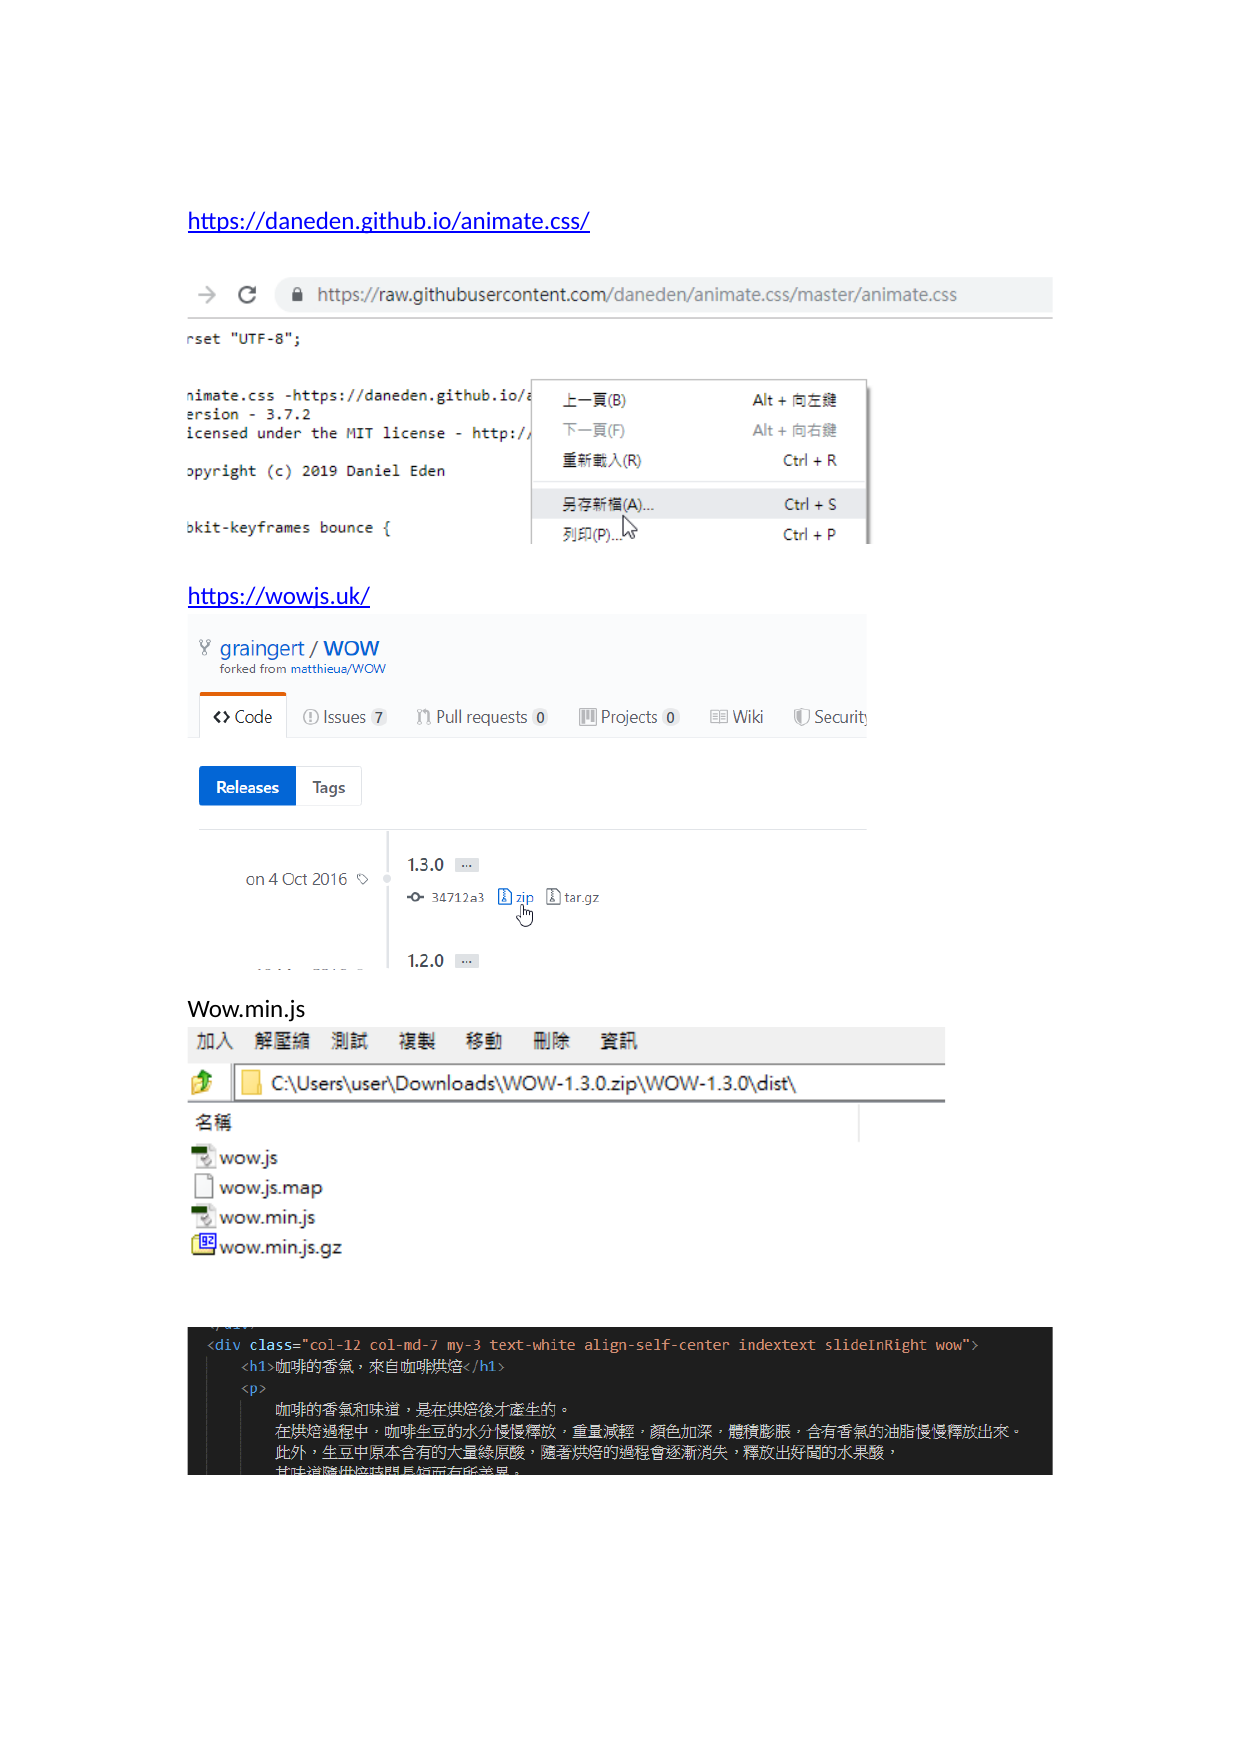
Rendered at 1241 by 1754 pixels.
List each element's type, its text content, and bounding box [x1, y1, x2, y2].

picture [187, 1327, 1053, 1475]
text https://wowjs.uk/ [187, 577, 1053, 614]
text Wow.min.js [187, 989, 1053, 1027]
picture [187, 277, 1053, 544]
picture [187, 614, 867, 970]
picture [187, 1027, 946, 1271]
text https://daneden.github.io/animate.css/ [187, 202, 1053, 239]
